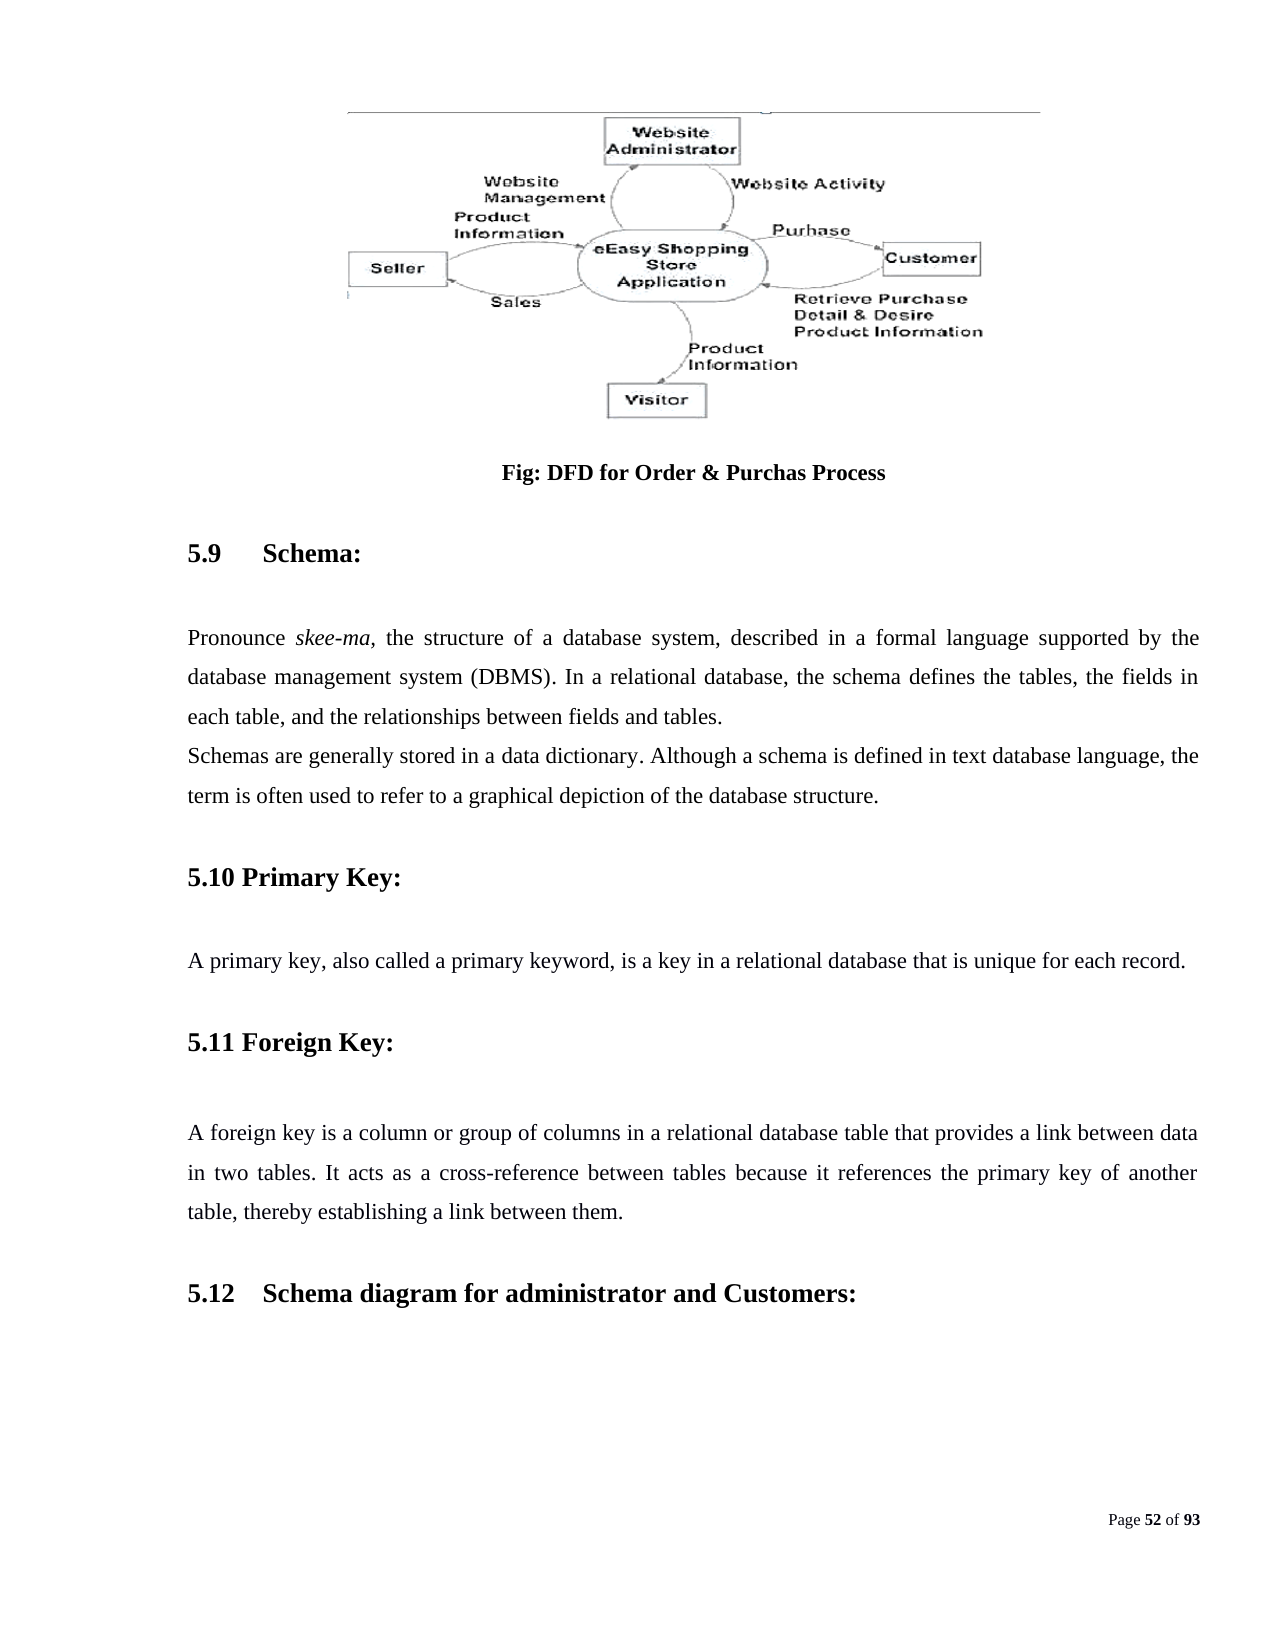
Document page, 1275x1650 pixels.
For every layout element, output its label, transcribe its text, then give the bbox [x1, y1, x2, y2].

text Pronounce skee-ma, the structure of a database system, described in a formal language supported by the database management system (DBMS). In a relational database, the schema defines the tables, the fields in each table, and the relationships between fields and tables. [187, 624, 1200, 729]
text A primary key, also called a primary keyword, is a key in a relational database that is unique for each record. [187, 947, 1200, 973]
text 5.12 Schema diagram for administrator and Customers: [187, 1277, 1200, 1308]
text Schemas are generally stored in a data dictionary. Although a schema is defined in text database language, the term is often used to refer to a graphical depiction of the database structure. [187, 742, 1200, 808]
picture [347, 112, 1041, 435]
text A foreign key is a column or group of columns in a relational database table that provides a link between data in two tables. It acts as a cross-reference between tables because it references the primary key of another table, thereby establishing a link between them. [187, 1119, 1200, 1224]
text 5.9 Schema: [187, 538, 1200, 569]
text 5.10 Primary Key: [187, 861, 1200, 892]
text 5.11 Foreign Key: [187, 1026, 1200, 1057]
text Fig: DFD for Order & Purchas Process [187, 447, 1200, 486]
